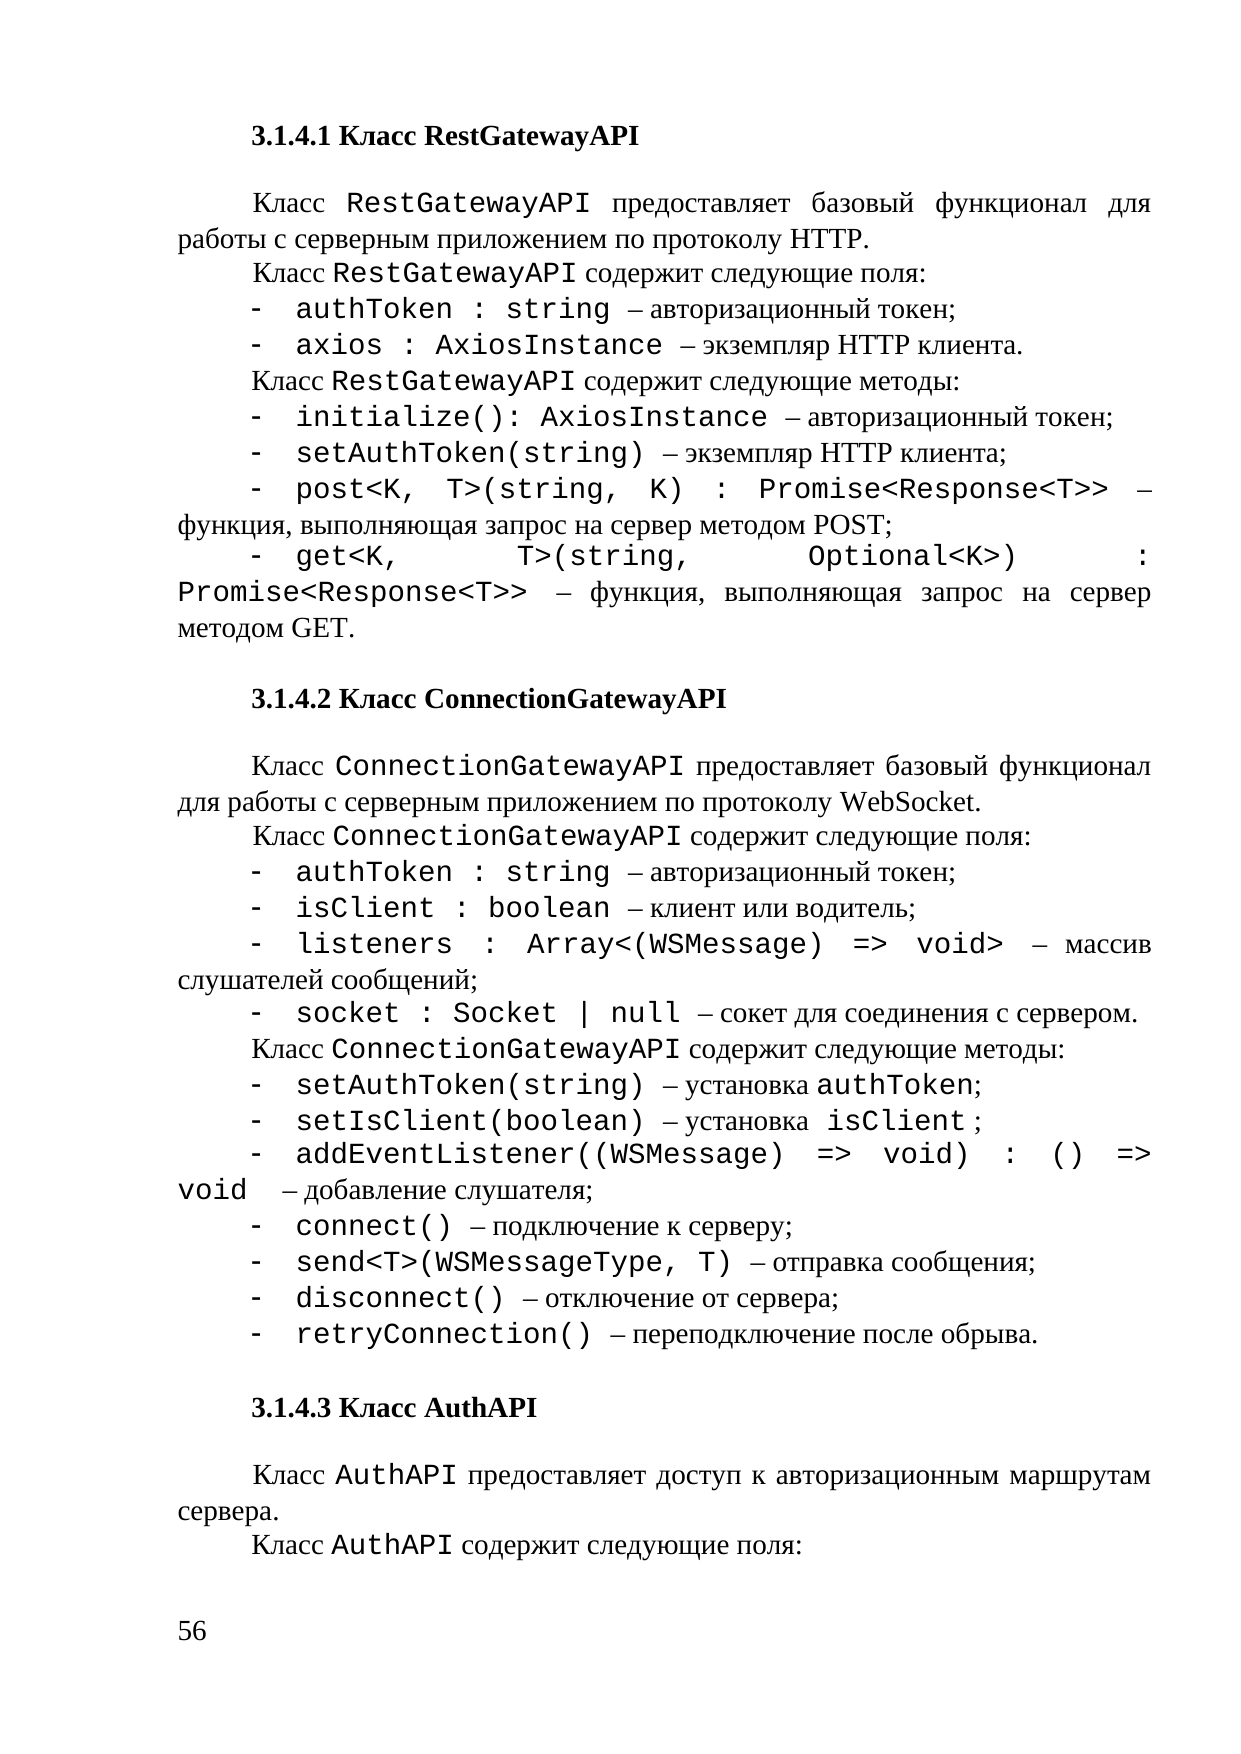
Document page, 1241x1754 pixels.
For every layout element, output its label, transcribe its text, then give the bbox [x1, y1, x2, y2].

text Класс ConnectionGatewayAPI содержит следующие методы: [177, 1031, 1152, 1067]
subtitle 3.1.4.1 Класс RestGatewayAPI [177, 118, 1152, 152]
list axios : AxiosInstance – экземпляр HTTP клиента. [177, 327, 1152, 363]
subtitle 3.1.4.3 Класс AuthAPI [177, 1390, 1152, 1424]
text Класс RestGatewayAPI содержит следующие поля: [177, 255, 1152, 291]
list get<K, T>(string, Optional<K>) : Promise<Response<T>> – функция, выполняющая запрос на сервер методом GET. [177, 541, 1152, 643]
subtitle 3.1.4.2 Класс ConnectionGatewayAPI [177, 681, 1152, 714]
list listeners : Array<(WSMessage) => void> – массив слушателей сообщений; [177, 926, 1152, 995]
list setAuthToken(string) – установка authToken; [177, 1067, 1152, 1103]
text Класс ConnectionGatewayAPI предоставляет базовый функционал для работы с серверным приложением по протоколу WebSocket. [177, 748, 1152, 818]
text Класс ConnectionGatewayAPI содержит следующие поля: [177, 818, 1152, 854]
list authToken : string – авторизационный токен; [177, 291, 1152, 327]
list connect() – подключение к серверу; [177, 1208, 1152, 1244]
list disconnect() – отключение от сервера; [177, 1281, 1152, 1317]
list addEventListener((WSMessage) => void) : () => void – добавление слушателя; [177, 1139, 1152, 1208]
list send<T>(WSMessageType, T) – отправка сообщения; [177, 1244, 1152, 1281]
text Класс AuthAPI содержит следующие поля: [177, 1527, 1152, 1563]
list socket : Socket | null – сокет для соединения с сервером. [177, 995, 1152, 1031]
list initialize(): AxiosInstance – авторизационный токен; [177, 399, 1152, 435]
text Класс RestGatewayAPI предоставляет базовый функционал для работы с серверным приложением по протоколу HTTP. [177, 185, 1152, 255]
list post<K, T>(string, K) : Promise<Response<T>> – функция, выполняющая запрос на сервер методом POST; [177, 471, 1152, 541]
text Класс RestGatewayAPI содержит следующие методы: [177, 363, 1152, 399]
list isClient : boolean – клиент или водитель; [177, 890, 1152, 926]
list setAuthToken(string) – экземпляр HTTP клиента; [177, 435, 1152, 471]
list authToken : string – авторизационный токен; [177, 854, 1152, 890]
list retryConnection() – переподключение после обрыва. [177, 1317, 1152, 1353]
text Класс AuthAPI предоставляет доступ к авторизационным маршрутам сервера. [177, 1457, 1152, 1527]
list setIsClient(boolean) – установка isClient ; [177, 1103, 1152, 1139]
